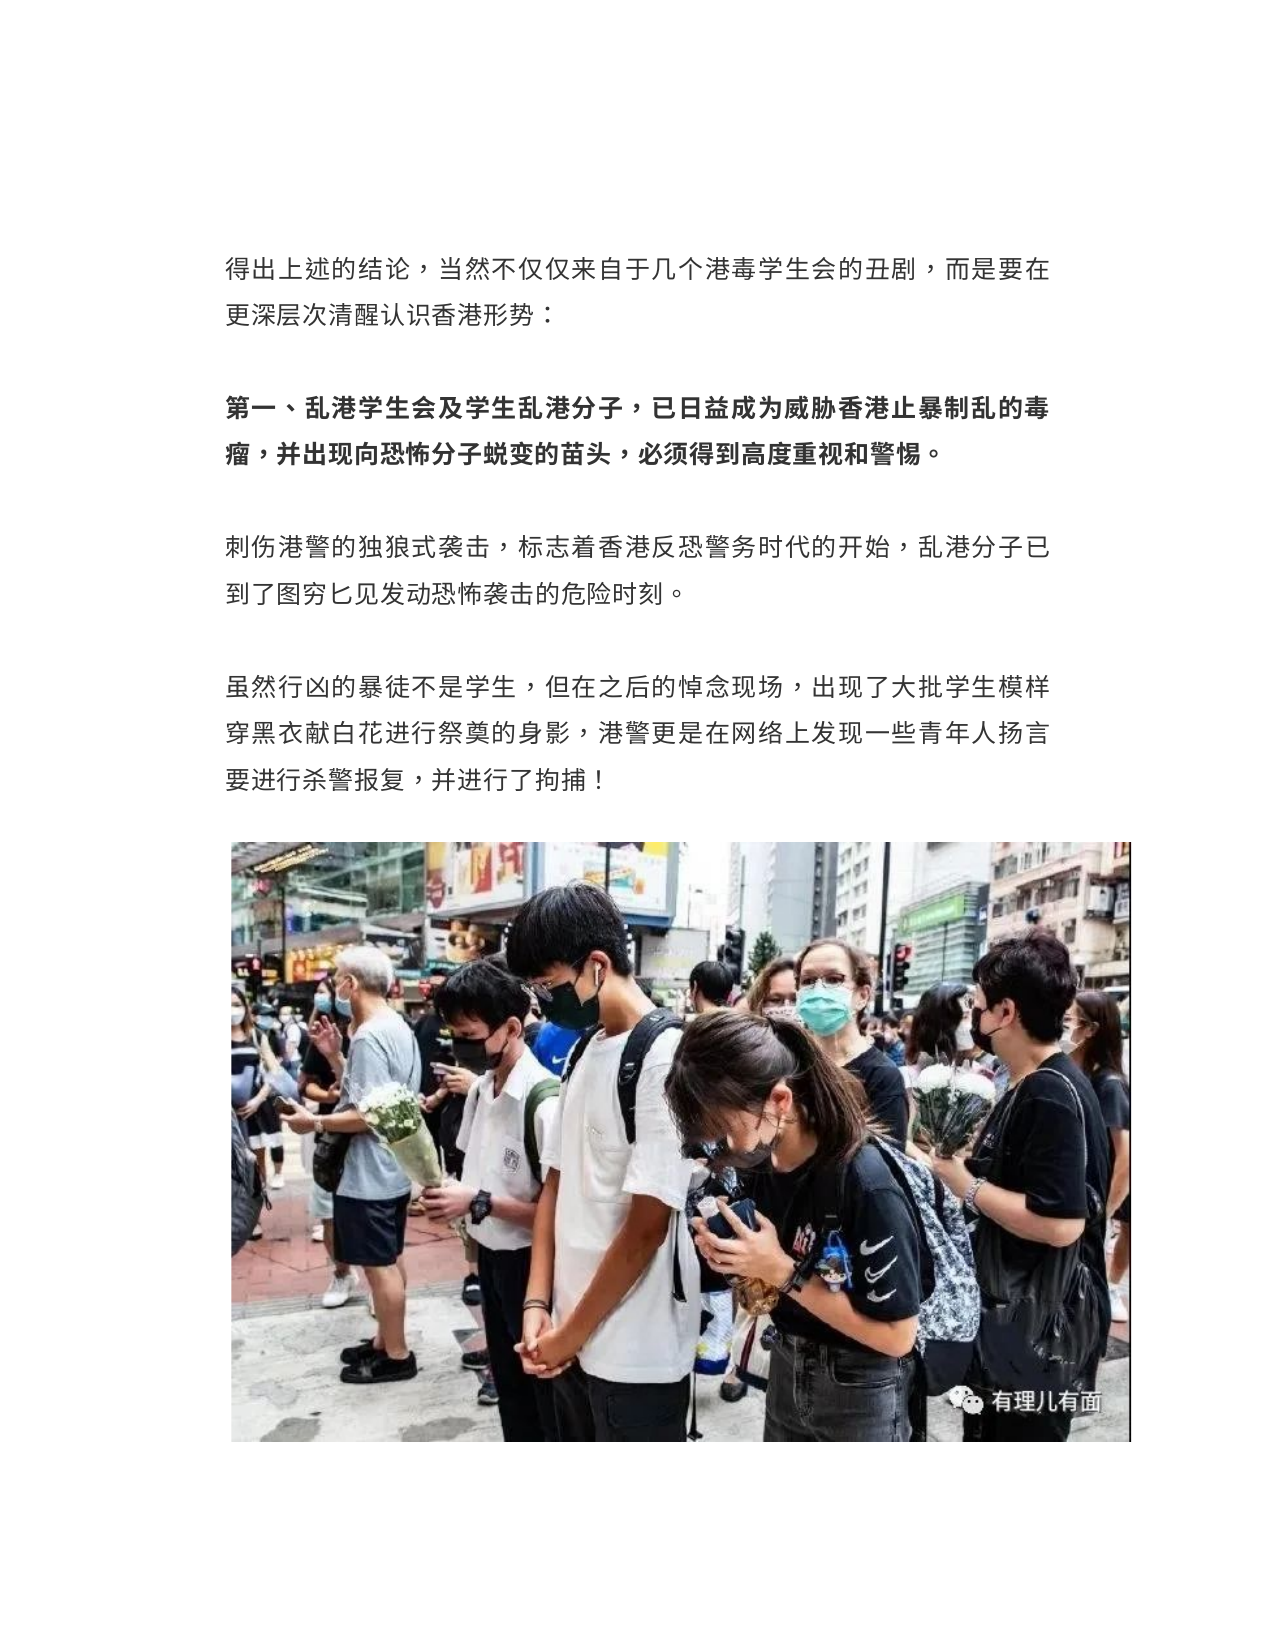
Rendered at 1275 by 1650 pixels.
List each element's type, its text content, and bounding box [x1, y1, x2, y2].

text 虽然行凶的暴徒不是学生，但在之后的悼念现场，出现了大批学生模样穿黑衣献白花进行祭奠的身影，港警更是在网络上发现一些青年人扬言要进行杀警报复，并进行了拘捕！ [225, 657, 1050, 796]
picture [231, 842, 1132, 1442]
text 得出上述的结论，当然不仅仅来自于几个港毒学生会的丑剧，而是要在更深层次清醒认识香港形势： [225, 239, 1050, 332]
text 刺伤港警的独狼式袭击，标志着香港反恐警务时代的开始，乱港分子已到了图穷匕见发动恐怖袭击的危险时刻。 [225, 518, 1050, 611]
text 第一、乱港学生会及学生乱港分子，已日益成为威胁香港止暴制乱的毒瘤，并出现向恐怖分子蜕变的苗头，必须得到高度重视和警惕。 [225, 378, 1050, 471]
